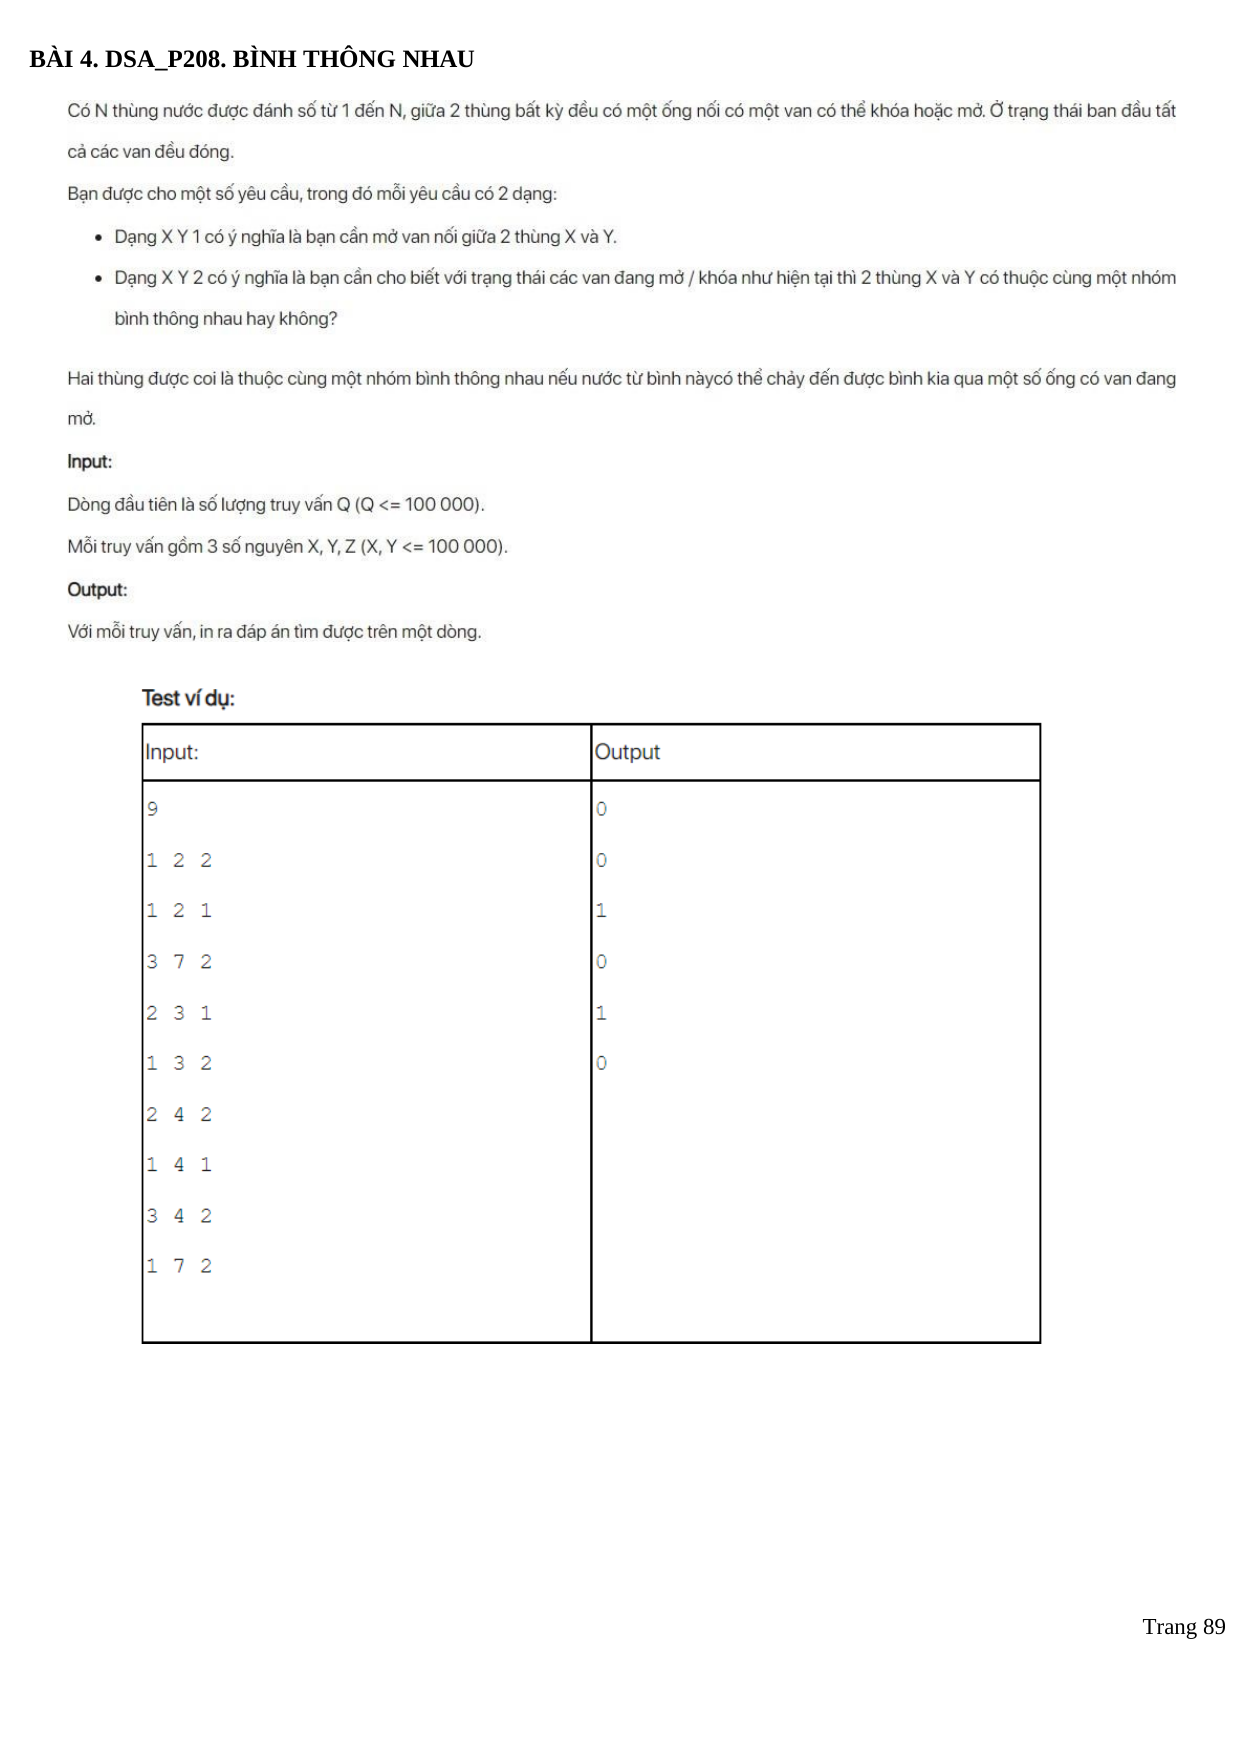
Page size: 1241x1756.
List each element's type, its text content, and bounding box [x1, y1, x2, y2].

picture [141, 688, 1042, 1344]
text BÀI 4. DSA_P208. BÌNH THÔNG NHAU [29, 44, 1226, 72]
picture [67, 100, 1177, 642]
